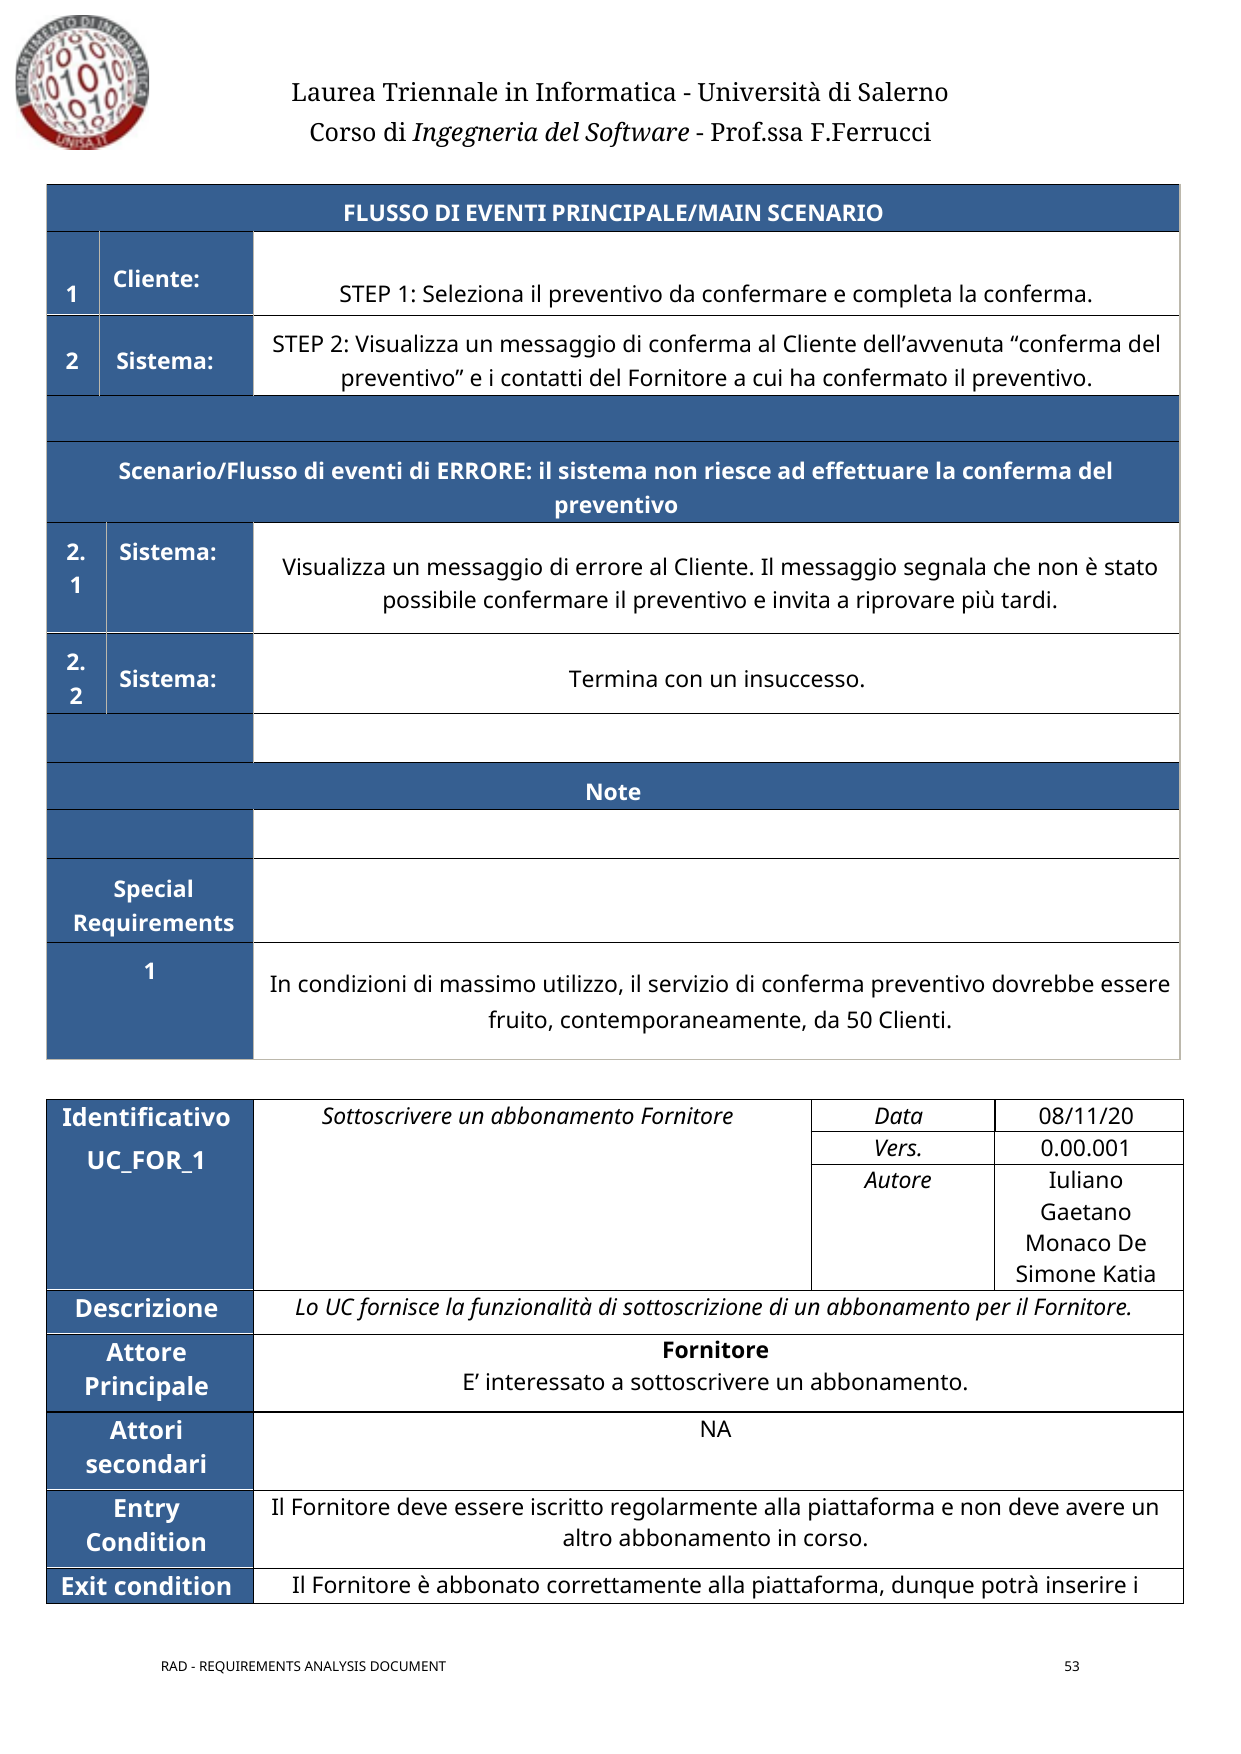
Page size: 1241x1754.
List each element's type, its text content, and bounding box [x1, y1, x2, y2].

table_cell Cliente: [100, 232, 253, 314]
table_cell Visualizza un messaggio di errore al Cliente. Il messaggio segnala che non è stato possibile confermare il preventivo e invita a riprovare più tardi. [254, 523, 1179, 632]
table_cell [47, 714, 253, 762]
table_cell Special Requirements [47, 859, 253, 942]
table_cell 2 [47, 316, 99, 395]
table_cell STEP 2: Visualizza un messaggio di conferma al Cliente dell’avvenuta “conferma del preventivo” e i contatti del Fornitore a cui ha confermato il preventivo. [254, 316, 1179, 395]
table_header Data [812, 1100, 994, 1131]
table_cell 1 [47, 232, 99, 314]
picture [15, 15, 150, 150]
table_cell [254, 810, 1179, 858]
table_cell Scenario/Flusso di eventi di ERRORE: il sistema non riesce ad effettuare la conferma del preventivo [47, 442, 1179, 522]
table_cell Iuliano Gaetano Monaco De Simone Katia [995, 1165, 1183, 1289]
table_cell 2.1 [47, 523, 106, 632]
table_cell Sistema: [107, 634, 253, 713]
table_cell 2.2 [47, 634, 106, 713]
table_header 08/11/20 [996, 1100, 1183, 1131]
table_cell Termina con un insuccesso. [254, 634, 1179, 713]
table_cell FLUSSO DI EVENTI PRINCIPALE/MAIN SCENARIO [47, 185, 1179, 231]
table_cell In condizioni di massimo utilizzo, il servizio di conferma preventivo dovrebbe essere fruito, contemporaneamente, da 50 Clienti. [254, 943, 1179, 1059]
table_cell Autore [812, 1165, 994, 1289]
table_cell [47, 396, 1179, 441]
table_cell 0.00.001 [995, 1132, 1183, 1163]
table_cell [254, 714, 1179, 762]
table_cell Attore Principale [47, 1335, 253, 1411]
table_cell Note [47, 763, 1179, 809]
table_cell Sistema: [107, 523, 253, 632]
table_cell NA [254, 1413, 1183, 1489]
table_cell STEP 1: Seleziona il preventivo da confermare e completa la conferma. [254, 232, 1179, 314]
table_cell Attori secondari [47, 1413, 253, 1489]
table_header Sottoscrivere un abbonamento Fornitore [254, 1100, 811, 1289]
table_cell Descrizione [47, 1291, 253, 1333]
table_cell Il Fornitore deve essere iscritto regolarmente alla piattaforma e non deve avere un altro abbonamento in corso. [254, 1491, 1183, 1567]
table_cell Entry Condition [47, 1491, 253, 1567]
table_header Identificativo UC_FOR_1 [47, 1100, 253, 1289]
table_cell Sistema: [100, 316, 253, 395]
table_cell Vers. [812, 1132, 994, 1163]
table_cell [47, 810, 253, 858]
table_cell Il Fornitore è abbonato correttamente alla piattaforma, dunque potrà inserire i propri allestimenti e servizi nel suo catalogo. [254, 1569, 1183, 1603]
table_cell Exit condition On success [47, 1569, 253, 1603]
table_cell Lo UC fornisce la funzionalità di sottoscrizione di un abbonamento per il Fornitore. [254, 1291, 1183, 1333]
table_cell [254, 859, 1179, 942]
table_cell 1 [47, 943, 253, 1059]
table_cell Fornitore E’ interessato a sottoscrivere un abbonamento. [254, 1335, 1183, 1411]
